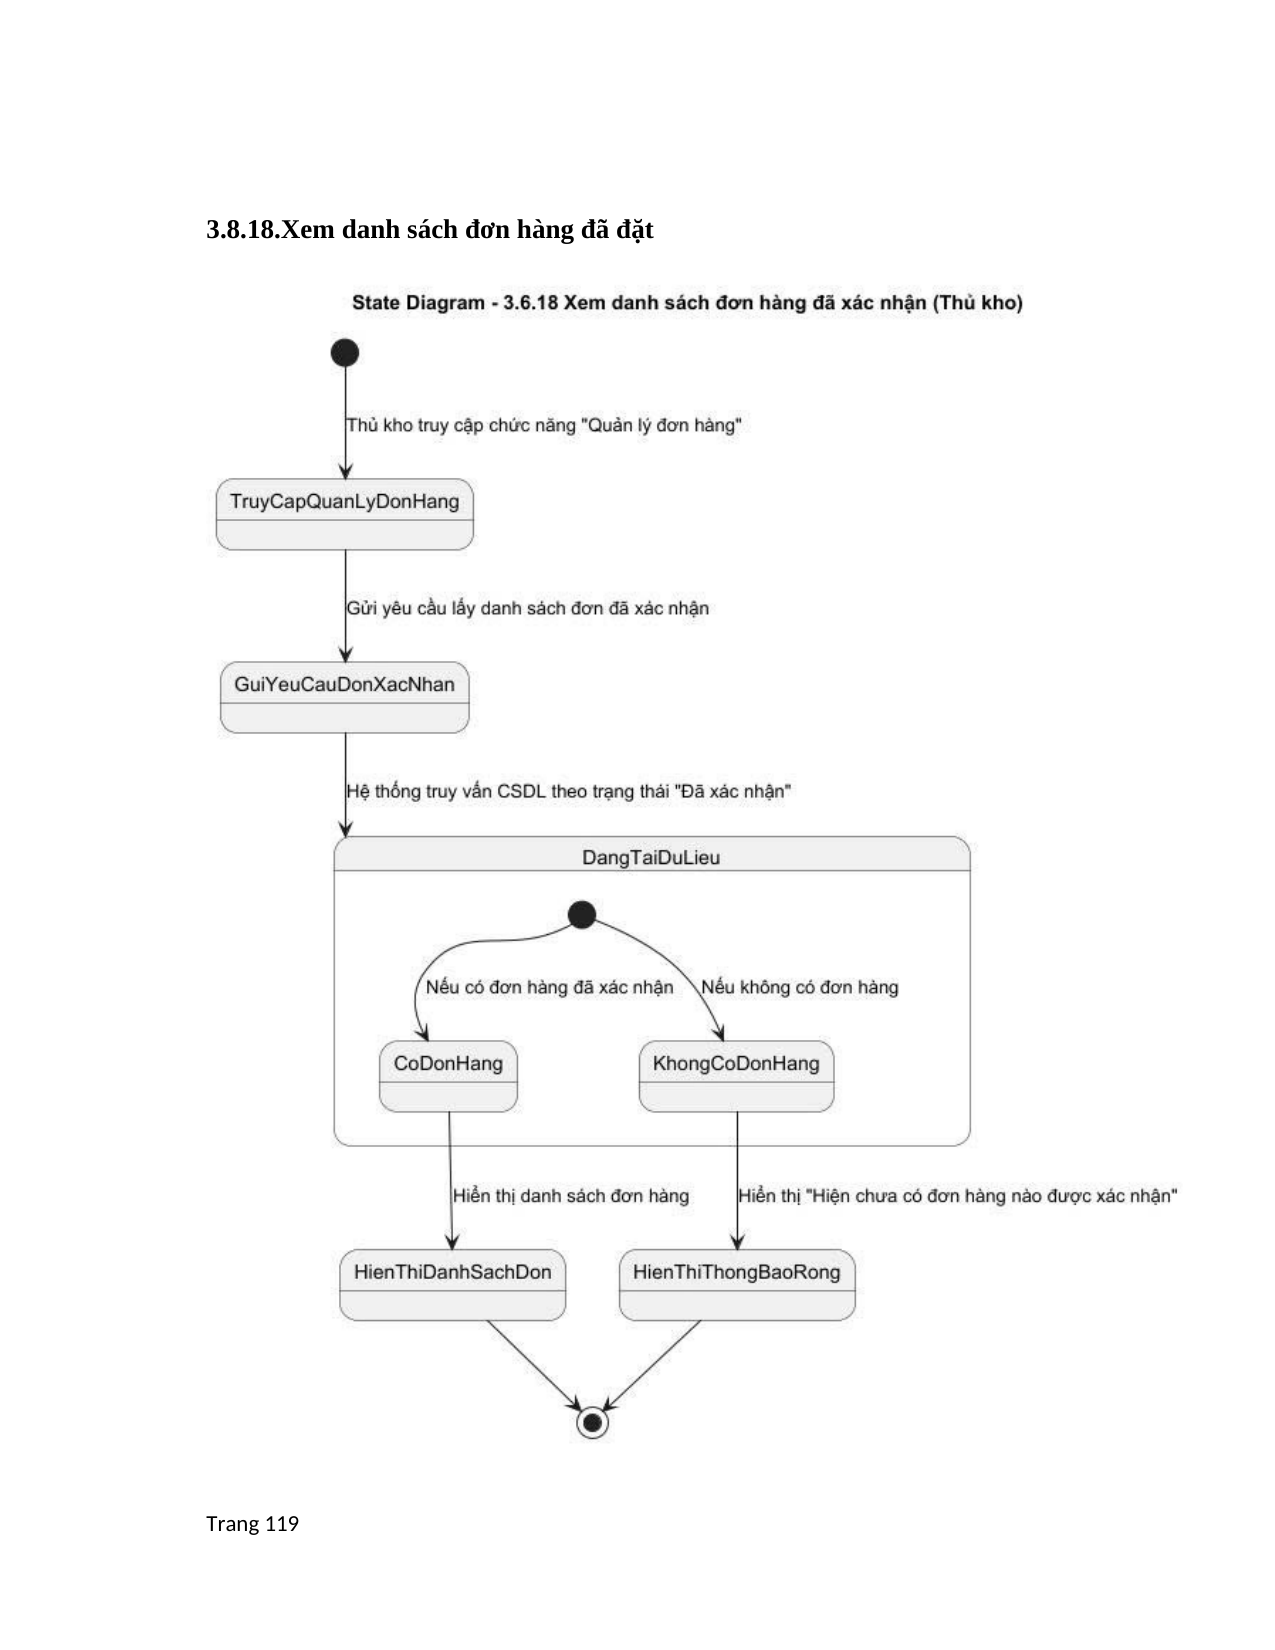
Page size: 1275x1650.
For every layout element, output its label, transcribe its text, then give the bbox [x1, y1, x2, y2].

subtitle 3.8.18.Xem danh sách đơn hàng đã đặt [206, 213, 1187, 245]
picture [206, 274, 1187, 1445]
